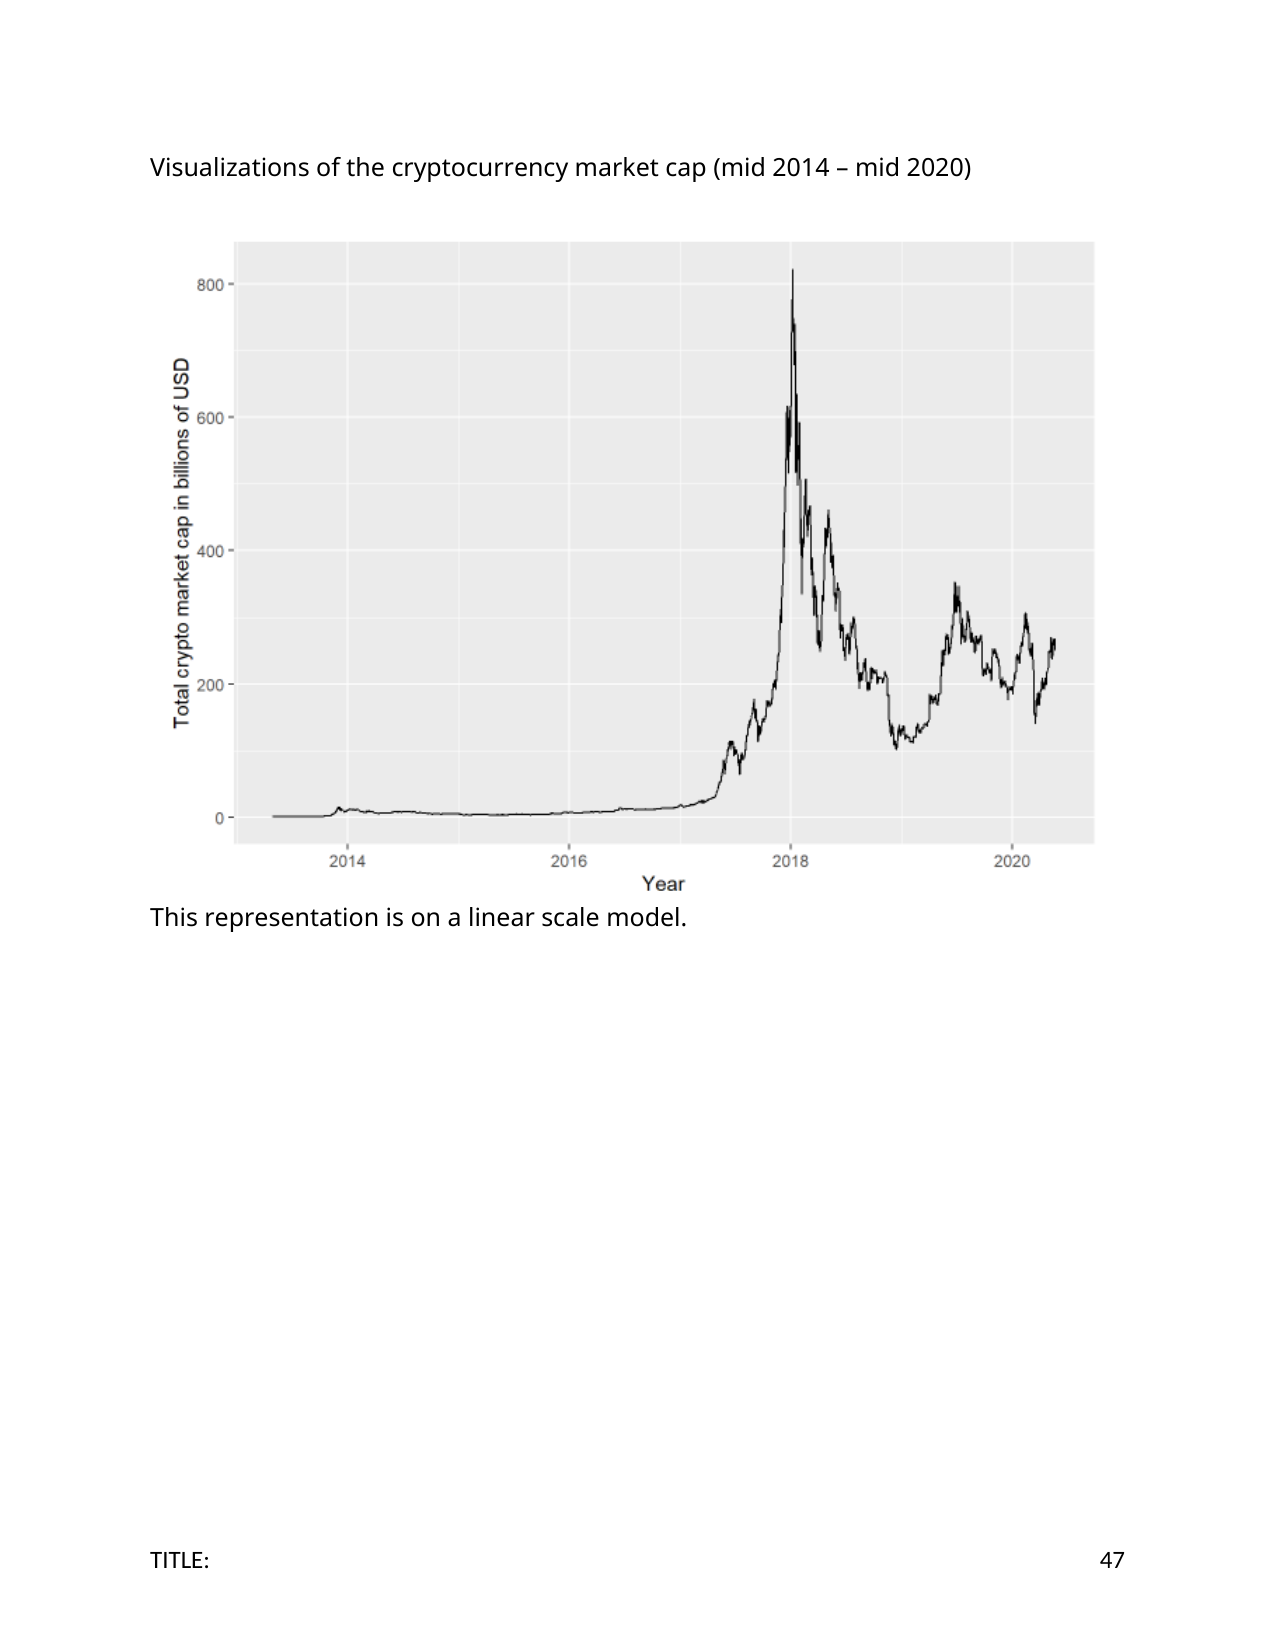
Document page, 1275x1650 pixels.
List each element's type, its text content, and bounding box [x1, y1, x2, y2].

text Visualizations of the cryptocurrency market cap (mid 2014 – mid 2020) [150, 150, 1125, 184]
picture [150, 228, 1122, 894]
